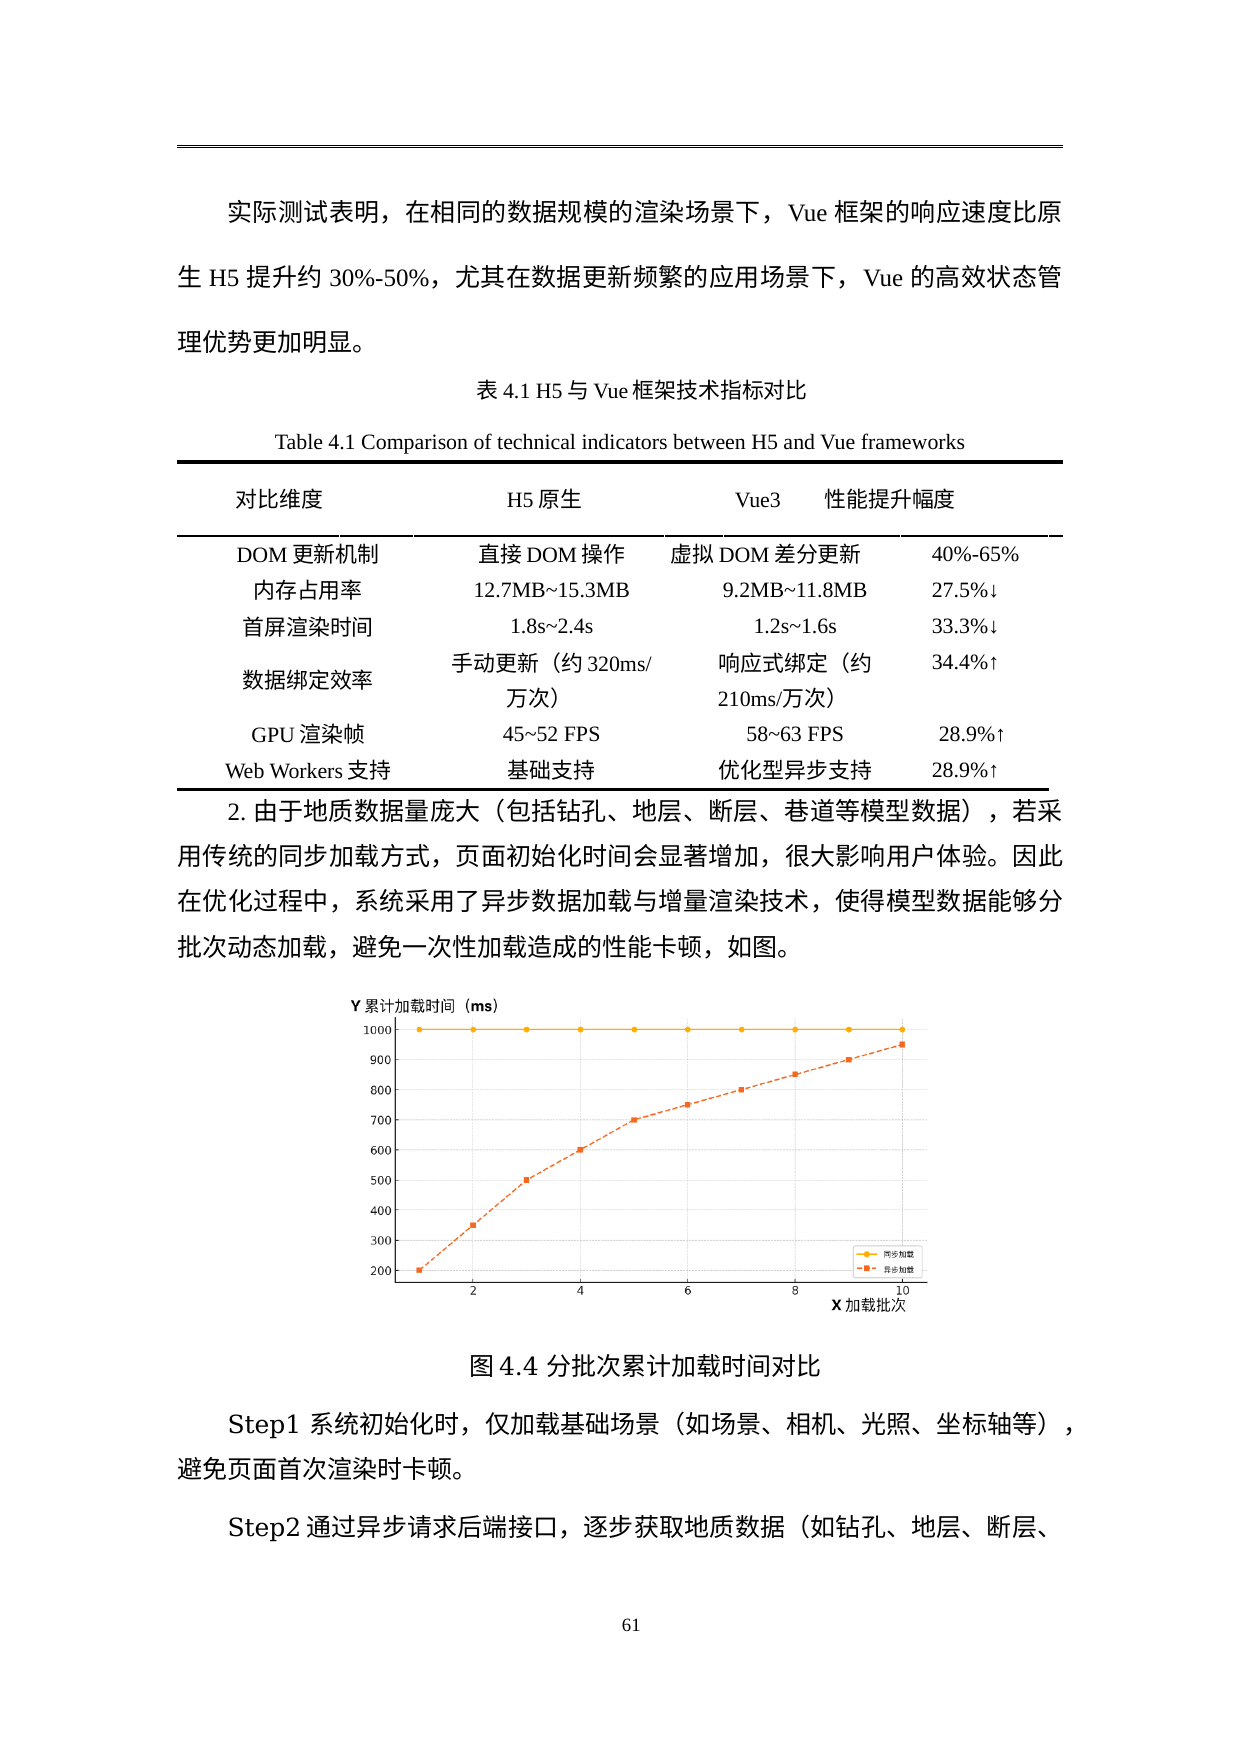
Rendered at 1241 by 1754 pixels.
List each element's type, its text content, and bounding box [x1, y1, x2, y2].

table_cell 9.2MB~11.8MB [665, 573, 900, 608]
text 表4.1 H5与Vue框架技术指标对比 [177, 373, 1063, 405]
table_cell 首屏渲染时间 [177, 609, 413, 644]
table_cell 响应式绑定（约210ms/万次） [665, 645, 900, 716]
table_cell 数据绑定效率 [177, 645, 413, 716]
table_cell 优化型异步支持 [665, 753, 900, 788]
table_cell 1.8s~2.4s [414, 609, 664, 644]
table_cell 手动更新（约320ms/万次） [414, 645, 664, 716]
table_cell 34.4%↑ [901, 645, 1238, 716]
table_cell GPU渲染帧 [177, 717, 413, 752]
table_header Vue3 性能提升幅度 [724, 464, 1063, 535]
picture [322, 984, 969, 1329]
table_cell 45~52 FPS [414, 717, 664, 752]
text 实际测试表明，在相同的数据规模的渲染场景下，Vue 框架的响应速度比原生 H5 提升约 30%-50%，尤其在数据更新频繁的应用场景下，Vue 的高效状态管理优势更加明显。 [177, 178, 1063, 373]
text Table 4.1 Comparison of technical indicators between H5 and Vue frameworks [177, 425, 1063, 458]
text Step1 系统初始化时，仅加载基础场景（如场景、相机、光照、坐标轴等），避免页面首次渲染时卡顿。 [177, 1405, 1063, 1486]
table_cell DOM更新机制 [177, 537, 413, 572]
table_cell 直接DOM操作 [414, 537, 664, 572]
table_cell 基础支持 [414, 753, 664, 788]
table_cell 12.7MB~15.3MB [414, 573, 664, 608]
table_cell 28.9%↑ [901, 717, 1018, 752]
table_cell 内存占用率 [177, 573, 413, 608]
text 图4.4 分批次累计加载时间对比 [177, 1347, 1063, 1383]
text 2. 由于地质数据量庞大（包括钻孔、地层、断层、巷道等模型数据），若采用传统的同步加载方式，页面初始化时间会显著增加，很大影响用户体验。因此，在优化过程中，系统采用了异步数据加载与增量渲染技术，使得模型数据能够分批次动态加载，避免一次性加载造成的性能卡顿，如图。 [177, 791, 1063, 963]
table_cell 虚拟DOM差分更新 [665, 537, 900, 572]
table_cell 1.2s~1.6s [665, 609, 900, 644]
table_cell 27.5%↓ [901, 573, 1238, 608]
table_cell Web Workers支持 [177, 753, 413, 788]
table_header 对比维度 [177, 464, 339, 535]
table_cell 33.3%↓ [901, 609, 1238, 644]
table_cell 58~63 FPS [665, 717, 900, 752]
table_cell 40%-65% [901, 537, 1048, 572]
table_cell 28.9%↑ [901, 753, 1048, 788]
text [177, 1508, 1063, 1544]
table_header H5原生 [340, 464, 723, 535]
